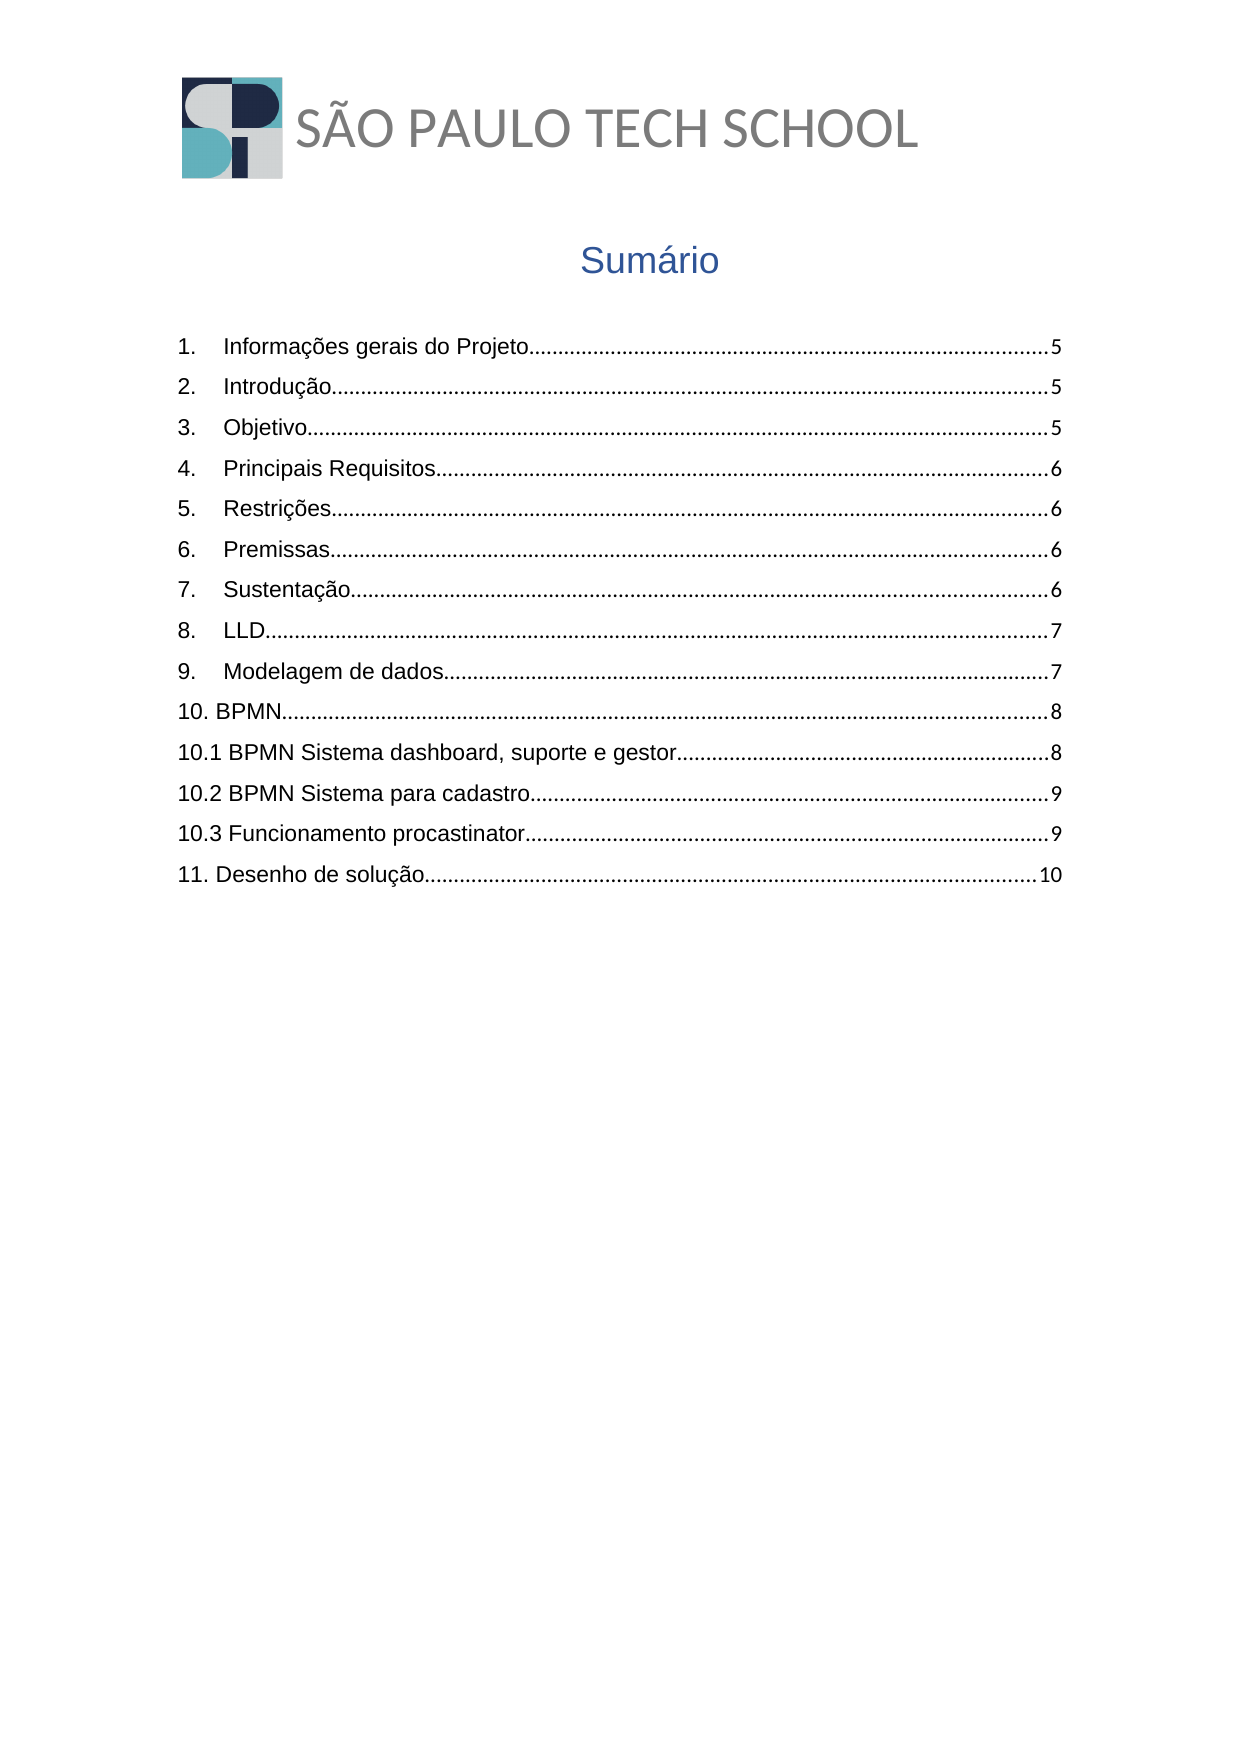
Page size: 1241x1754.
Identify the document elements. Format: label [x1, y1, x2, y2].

picture [177, 73, 288, 180]
